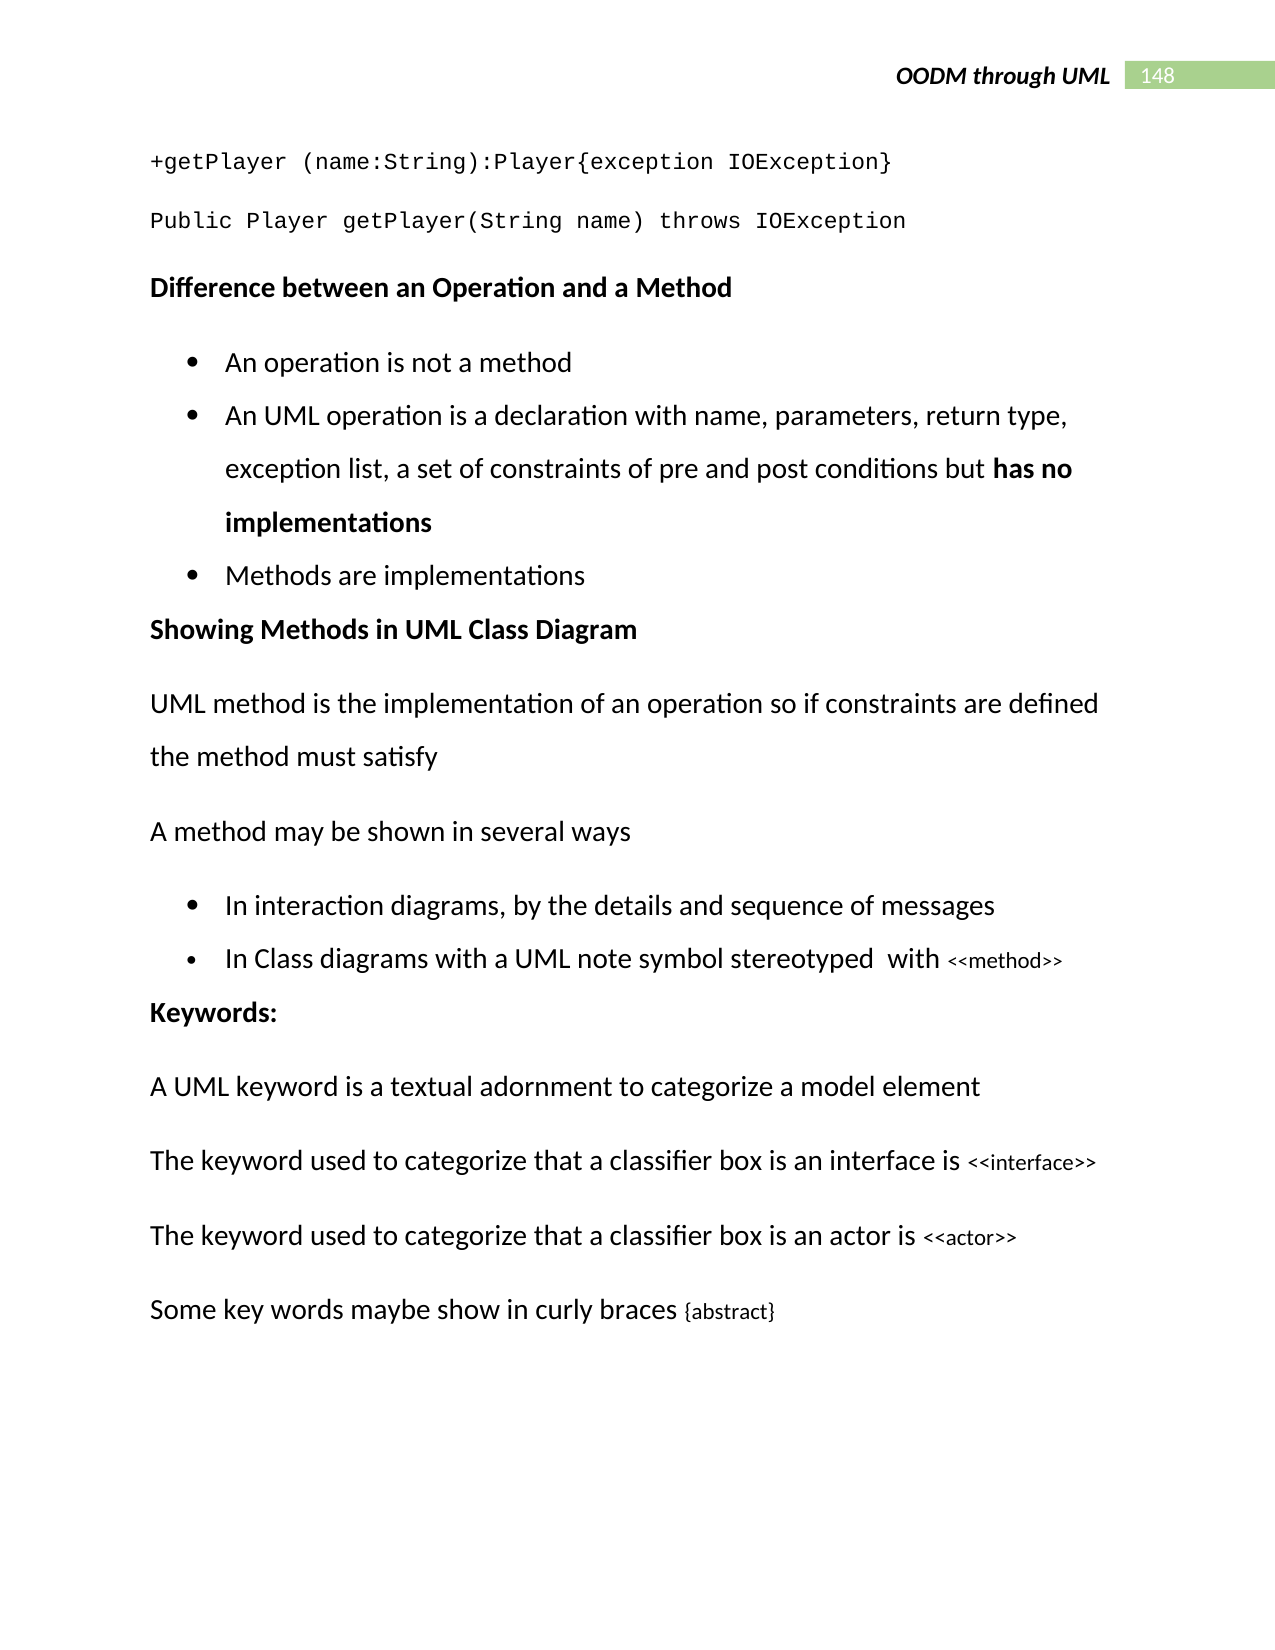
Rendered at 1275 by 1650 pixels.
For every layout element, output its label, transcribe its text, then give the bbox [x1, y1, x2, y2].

text The keyword used to categorize that a classifier box is an actor is <<actor>> [150, 1217, 1125, 1252]
list An UML operation is a declaration with name, parameters, return type, exception list, a set of constraints of pre and post conditions but has no implementations [187, 397, 1125, 539]
text UML method is the implementation of an operation so if constraints are defined the method must satisfy [150, 685, 1125, 774]
text +getPlayer (name:String):Player{exception IOException} [150, 150, 1125, 176]
text A UML keyword is a textual adornment to categorize a model element [150, 1068, 1125, 1104]
list An operation is not a method [187, 344, 1125, 379]
text The keyword used to categorize that a classifier box is an interface is <<interface>> [150, 1142, 1125, 1178]
text Difference between an Operation and a Method [150, 269, 1125, 305]
list Methods are implementations [187, 557, 1125, 593]
text Showing Methods in UML Class Diagram [150, 611, 1125, 646]
text Keywords: [150, 994, 1125, 1029]
text Some key words maybe show in curly braces {abstract} [150, 1291, 1125, 1327]
text Public Player getPlayer(String name) throws IOException [150, 210, 1125, 236]
text A method may be shown in several ways [150, 813, 1125, 848]
list In interaction diagrams, by the details and sequence of messages [187, 887, 1125, 923]
list In Class diagrams with a UML note symbol stereotyped with <<method>> [187, 941, 1125, 976]
